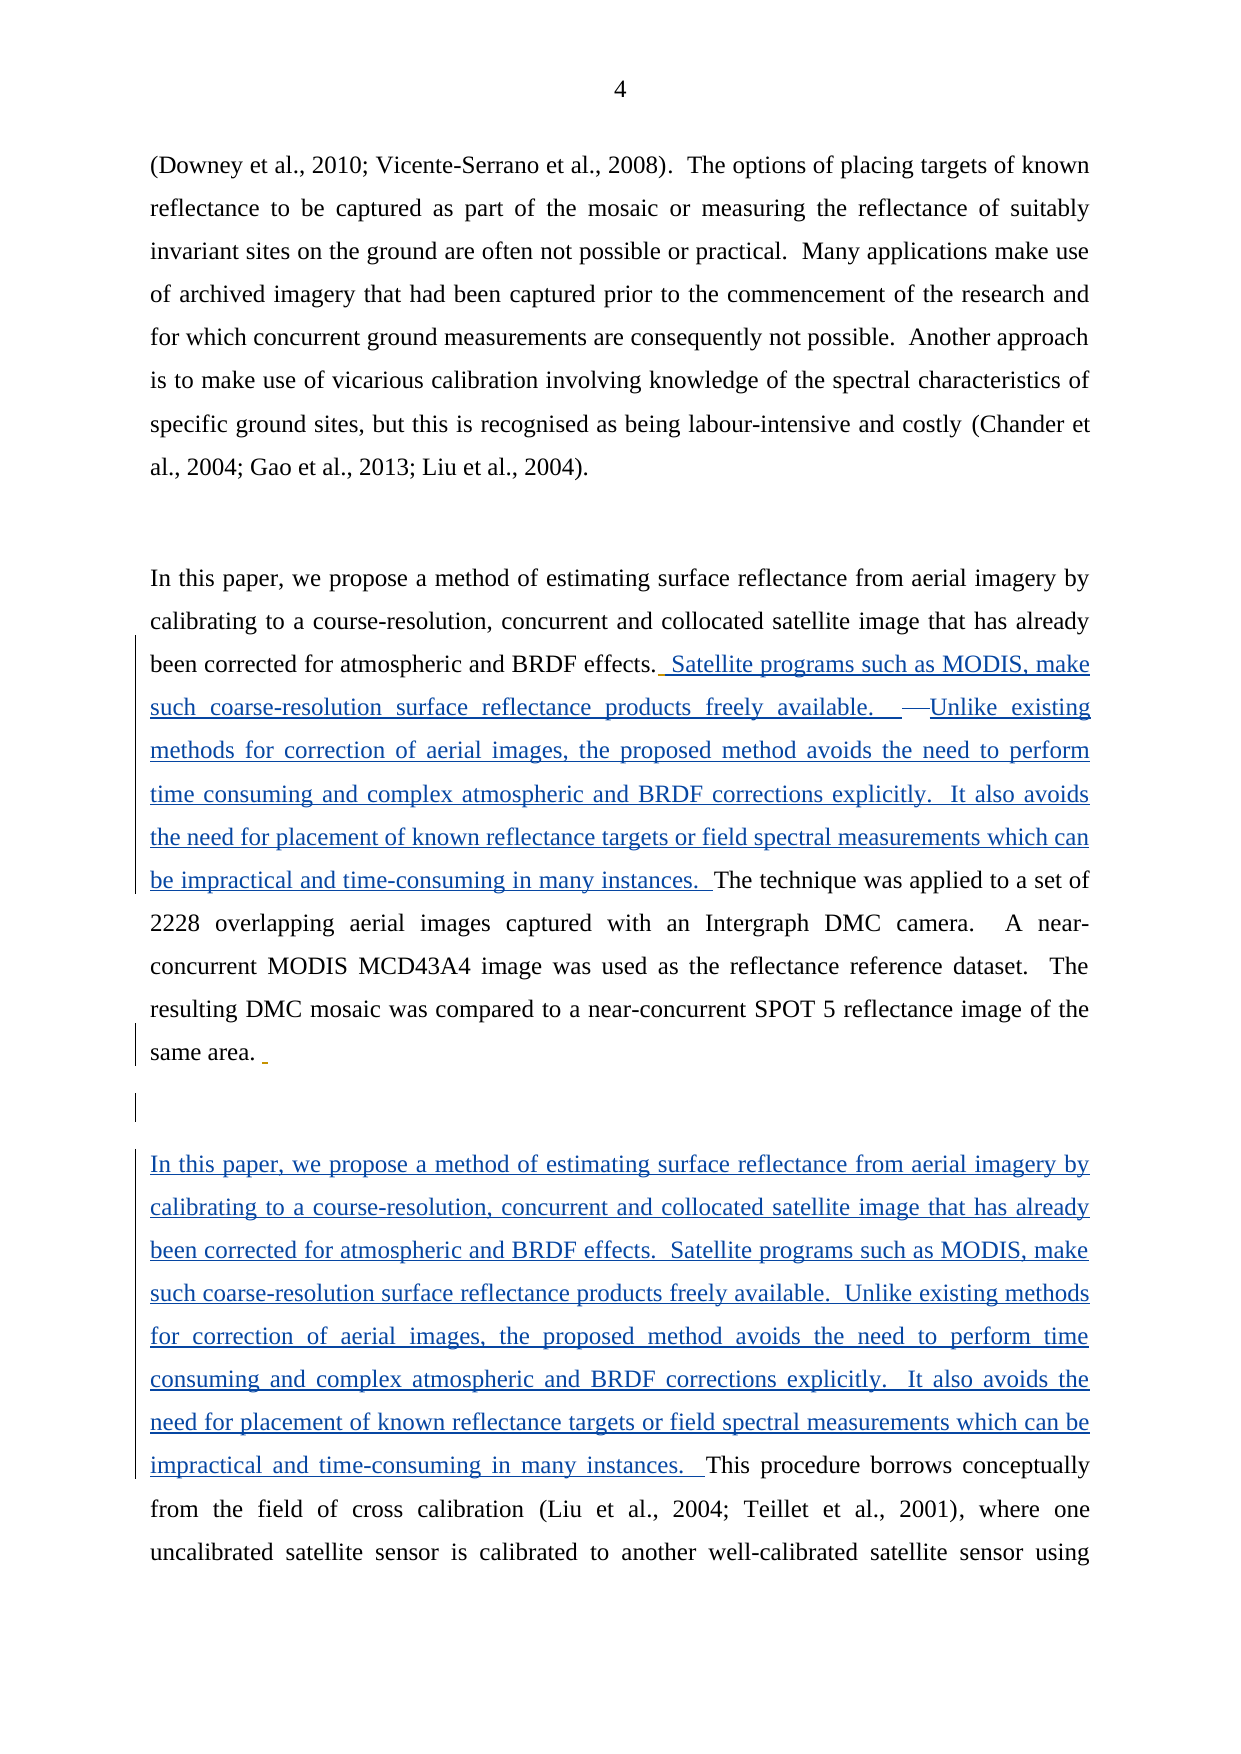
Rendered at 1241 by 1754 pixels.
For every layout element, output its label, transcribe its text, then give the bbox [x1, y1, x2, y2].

text In this paper, we propose a method of estimating surface reflectance from aerial imagery by calibrating to a course-resolution, concurrent and collocated satellite image that has already been corrected for atmospheric and BRDF effects.The technique was applied to a set of 2228 overlapping aerial images captured with an Intergraph DMC camera. A near-concurrent MODIS MCD43A4 image was used as the reflectance reference dataset. The resulting DMC mosaic was compared to a near-concurrent SPOT 5 reflectance image of the same area. [150, 805, 1090, 1066]
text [150, 1434, 1090, 1566]
text In this paper, we propose a method of estimating surface reflectance from aerial imagery by calibrating to a course-resolution, concurrent and collocated satellite image that has already been corrected for atmospheric and BRDF effects.The technique was applied to a set of 2228 overlapping aerial images captured with an Intergraph DMC camera. A near-concurrent MODIS MCD43A4 image was used as the reflectance reference dataset. The resulting DMC mosaic was compared to a near-concurrent SPOT 5 reflectance image of the same area. [150, 563, 1090, 761]
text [150, 150, 1090, 481]
text In this paper, we propose a method of estimating surface reflectance from aerial imagery by calibrating to a course-resolution, concurrent and collocated satellite image that has already been corrected for atmospheric and BRDF effects.The technique was applied to a set of 2228 overlapping aerial images captured with an Intergraph DMC camera. A near-concurrent MODIS MCD43A4 image was used as the reflectance reference dataset. The resulting DMC mosaic was compared to a near-concurrent SPOT 5 reflectance image of the same area. [150, 762, 1090, 804]
